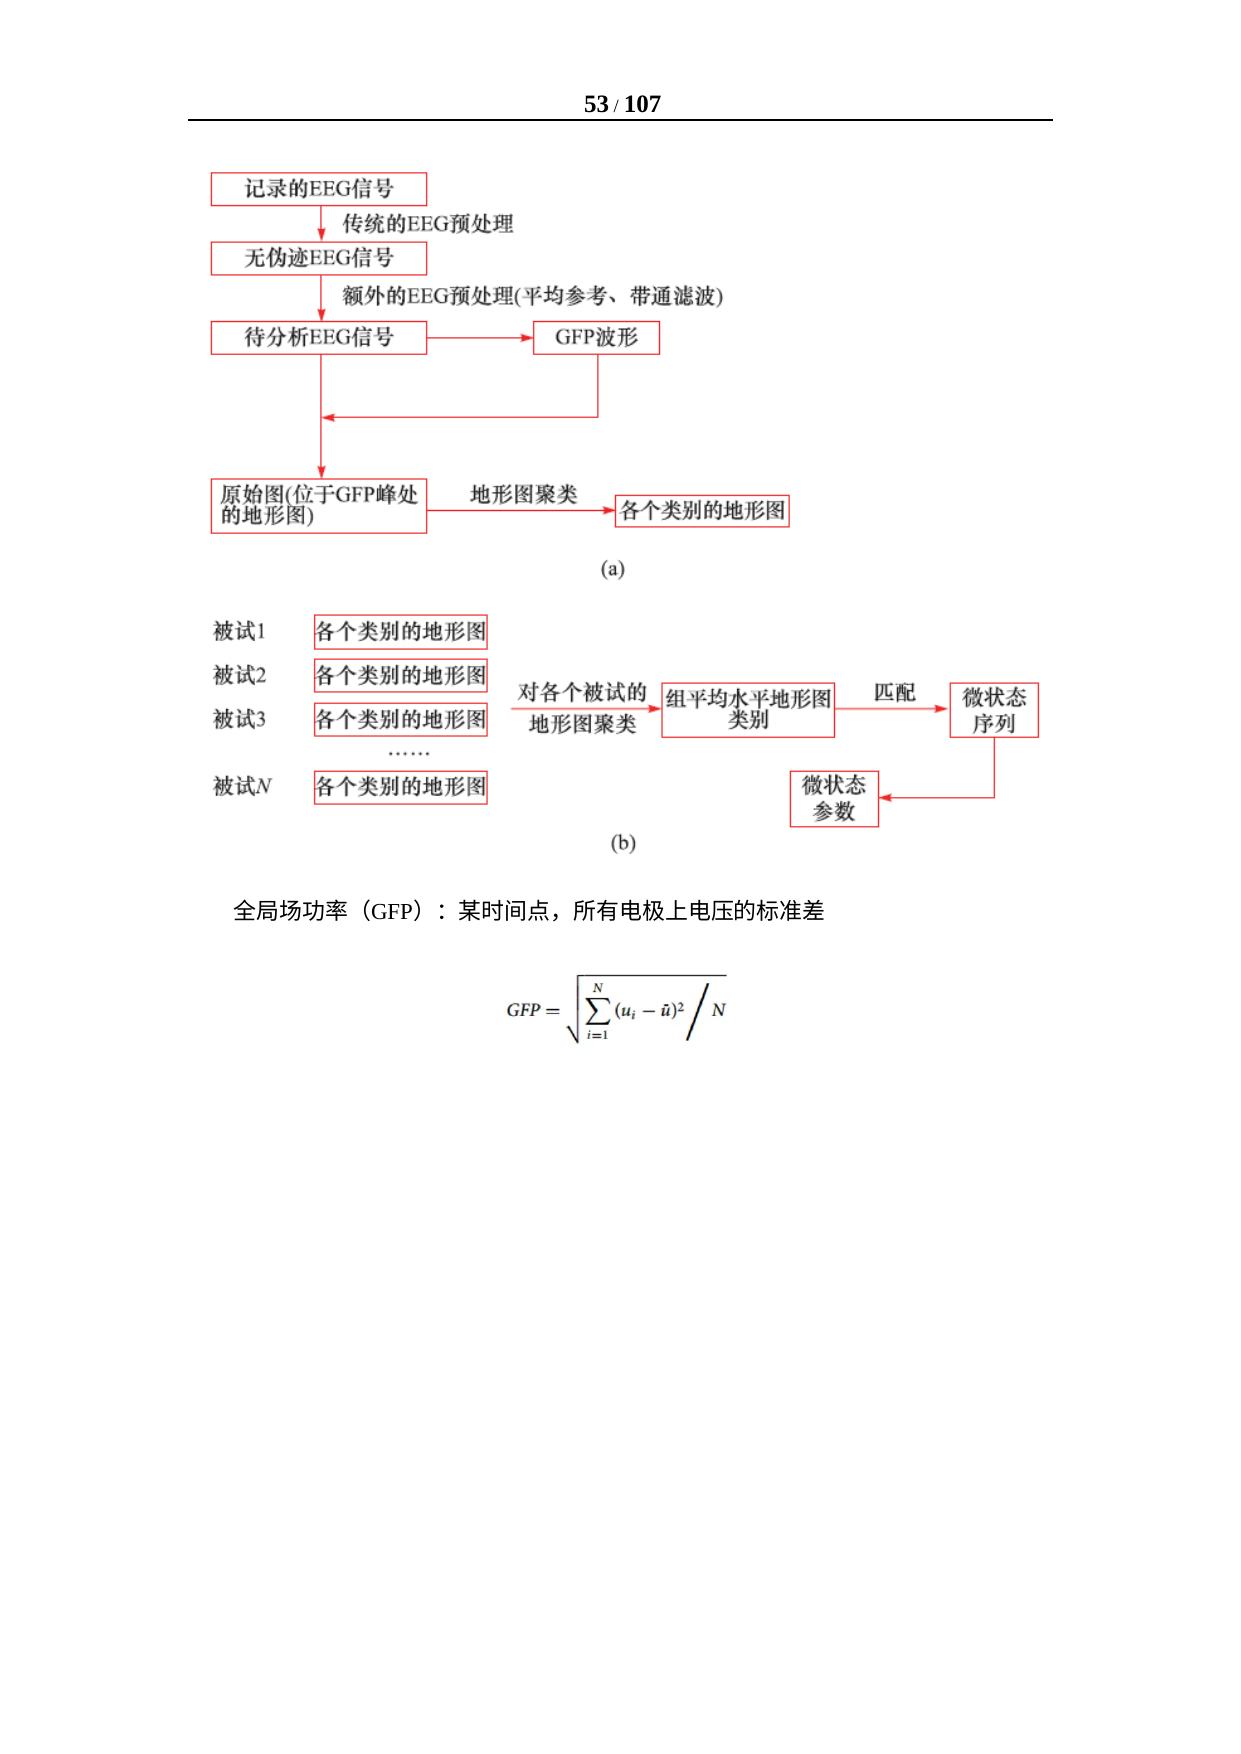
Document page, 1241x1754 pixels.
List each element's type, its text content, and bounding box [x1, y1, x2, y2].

picture [483, 952, 758, 1061]
list 全局场功率（GFP）：某时间点，所有电极上电压的标准差 [187, 877, 1053, 942]
picture [187, 162, 1053, 859]
